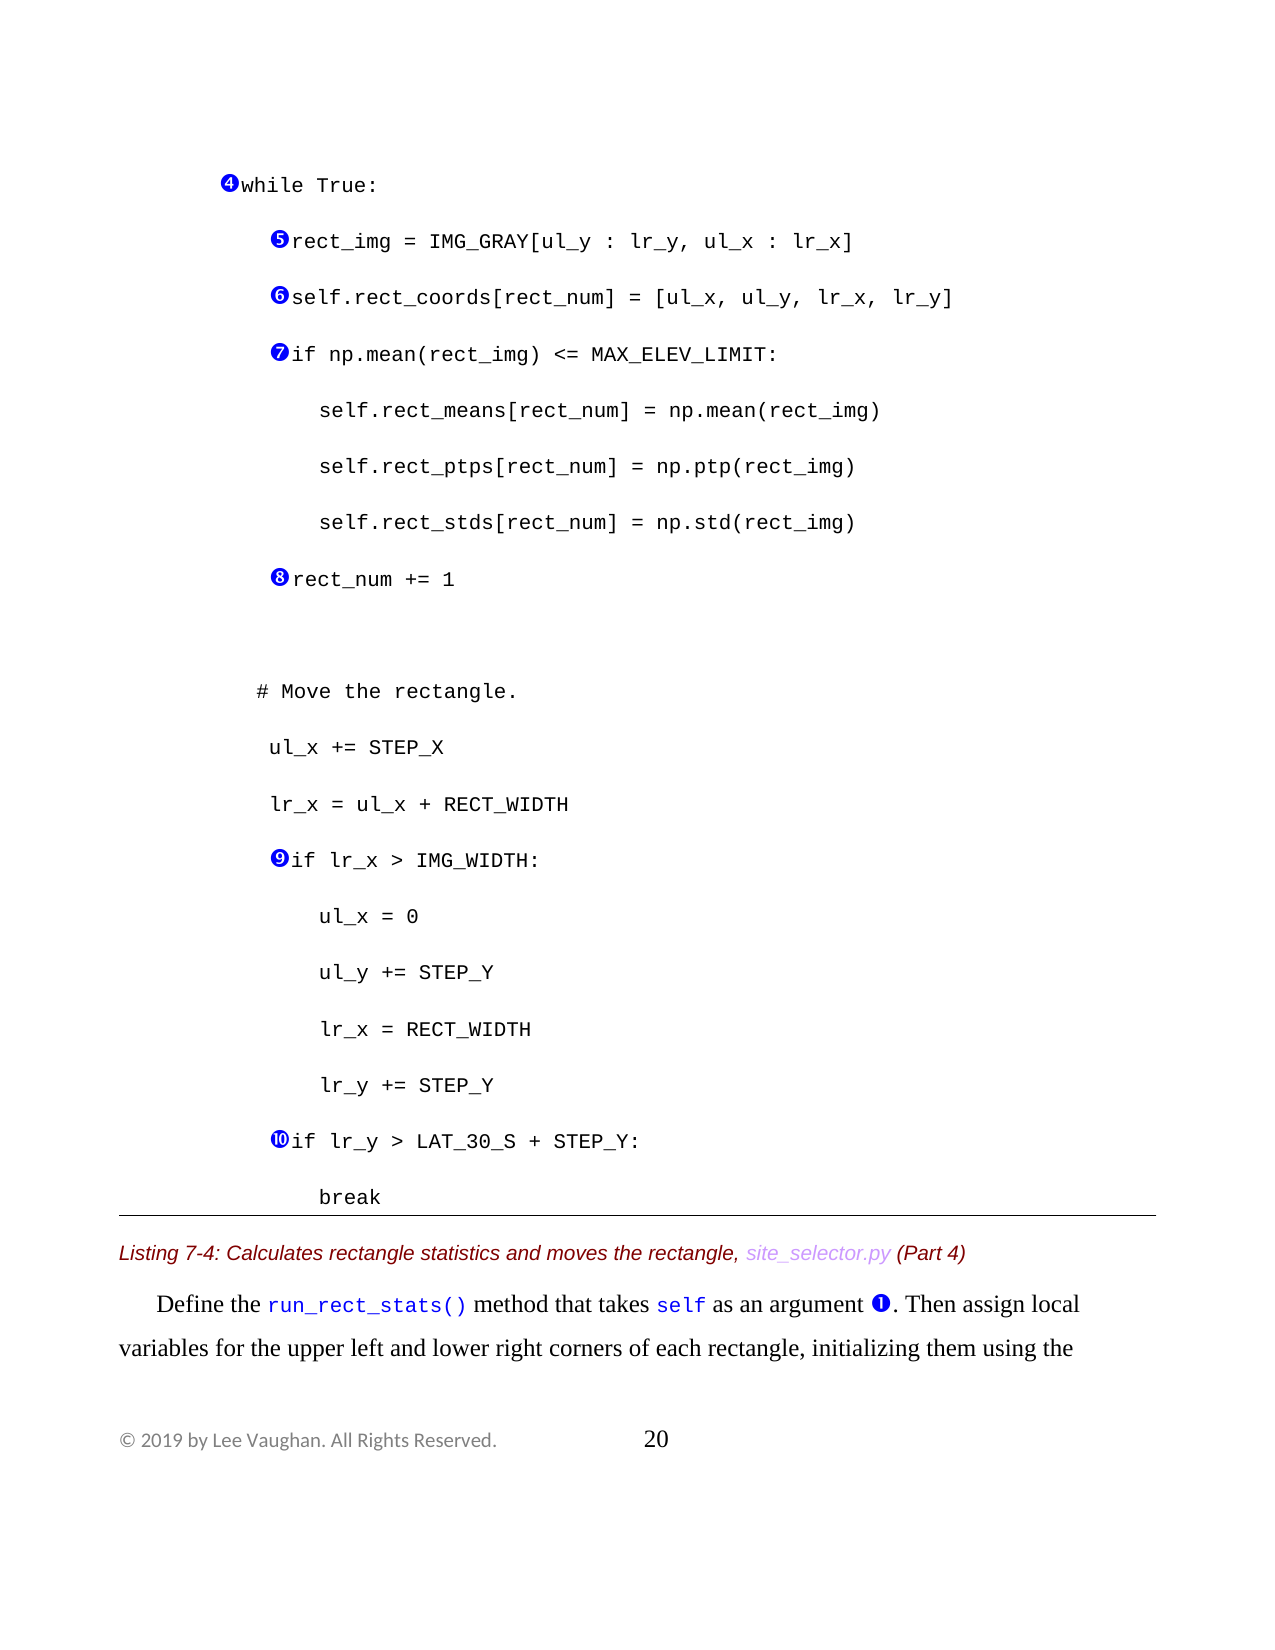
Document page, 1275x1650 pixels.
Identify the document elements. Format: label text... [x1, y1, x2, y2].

text ul_x += STEP_X [118, 737, 1156, 761]
text # Move the rectangle. [118, 681, 1156, 705]
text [118, 1289, 1156, 1362]
text lr_x = ul_x + RECT_WIDTH [118, 793, 1156, 817]
text rect_num += 1 [118, 568, 1156, 592]
text lr_y += STEP_Y [118, 1075, 1156, 1098]
text if lr_y > LAT_30_S + STEP_Y: [118, 1131, 1156, 1155]
text rect_img = IMG_GRAY[ul_y : lr_y, ul_x : lr_x] [118, 231, 1156, 255]
text ul_x = 0 [118, 906, 1156, 930]
text self.rect_means[rect_num] = np.mean(rect_img) [118, 400, 1156, 423]
text self.rect_stds[rect_num] = np.std(rect_img) [118, 512, 1156, 536]
text ul_y += STEP_Y [118, 962, 1156, 986]
text self.rect_ptps[rect_num] = np.ptp(rect_img) [118, 456, 1156, 480]
text break [118, 1187, 1156, 1216]
list Listing 7-4: Calculates rectangle statistics and moves the rectangle, site_selector.py (Part 4) [118, 1240, 1156, 1264]
text self.rect_coords[rect_num] = [ul_x, ul_y, lr_x, lr_y] [118, 287, 1156, 311]
text if np.mean(rect_img) <= MAX_ELEV_LIMIT: [118, 343, 1156, 367]
text lr_x = RECT_WIDTH [118, 1018, 1156, 1042]
text if lr_x > IMG_WIDTH: [118, 850, 1156, 873]
text while True: [118, 175, 1156, 198]
